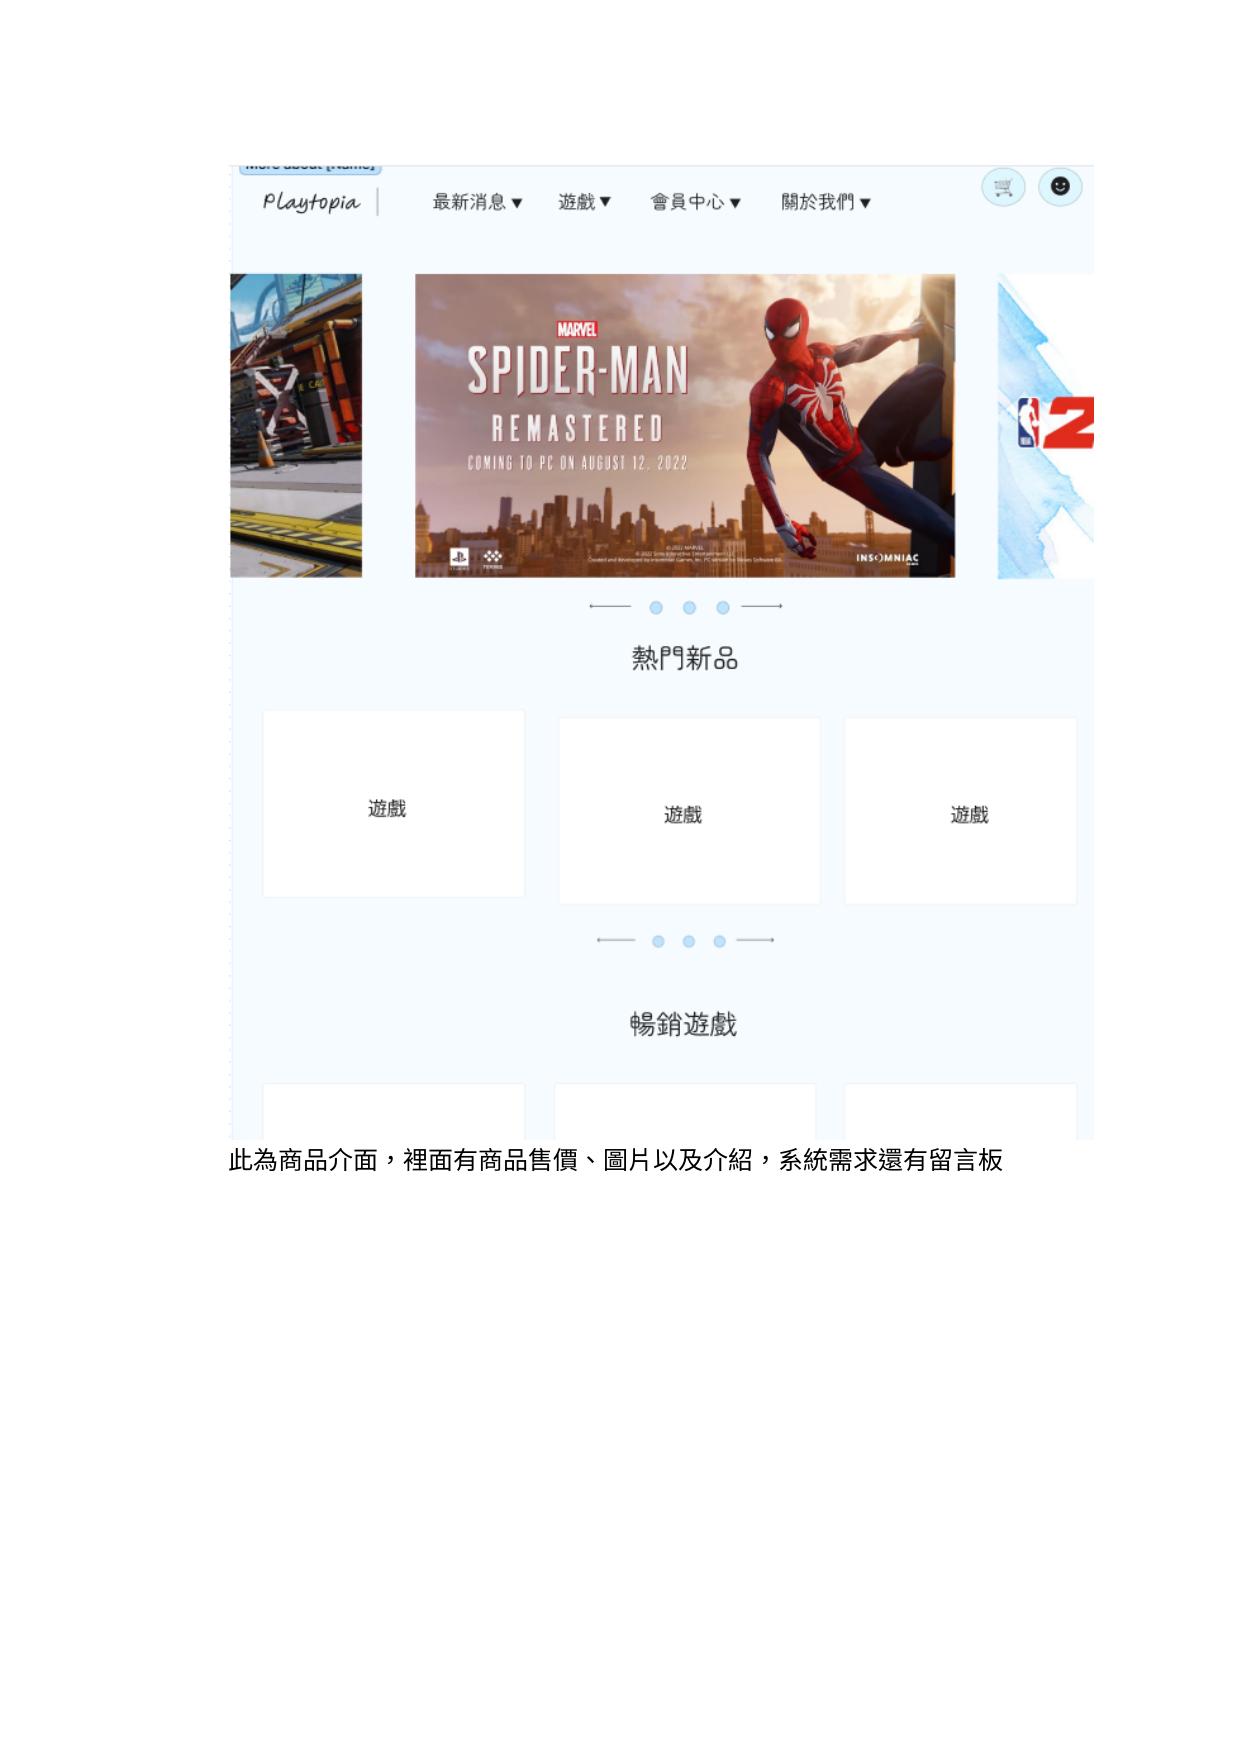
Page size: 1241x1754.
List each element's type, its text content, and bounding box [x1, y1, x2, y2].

picture [228, 164, 1094, 1140]
text 此為商品介面，裡面有商品售價、圖片以及介紹，系統需求還有留言板 [228, 1140, 1053, 1177]
